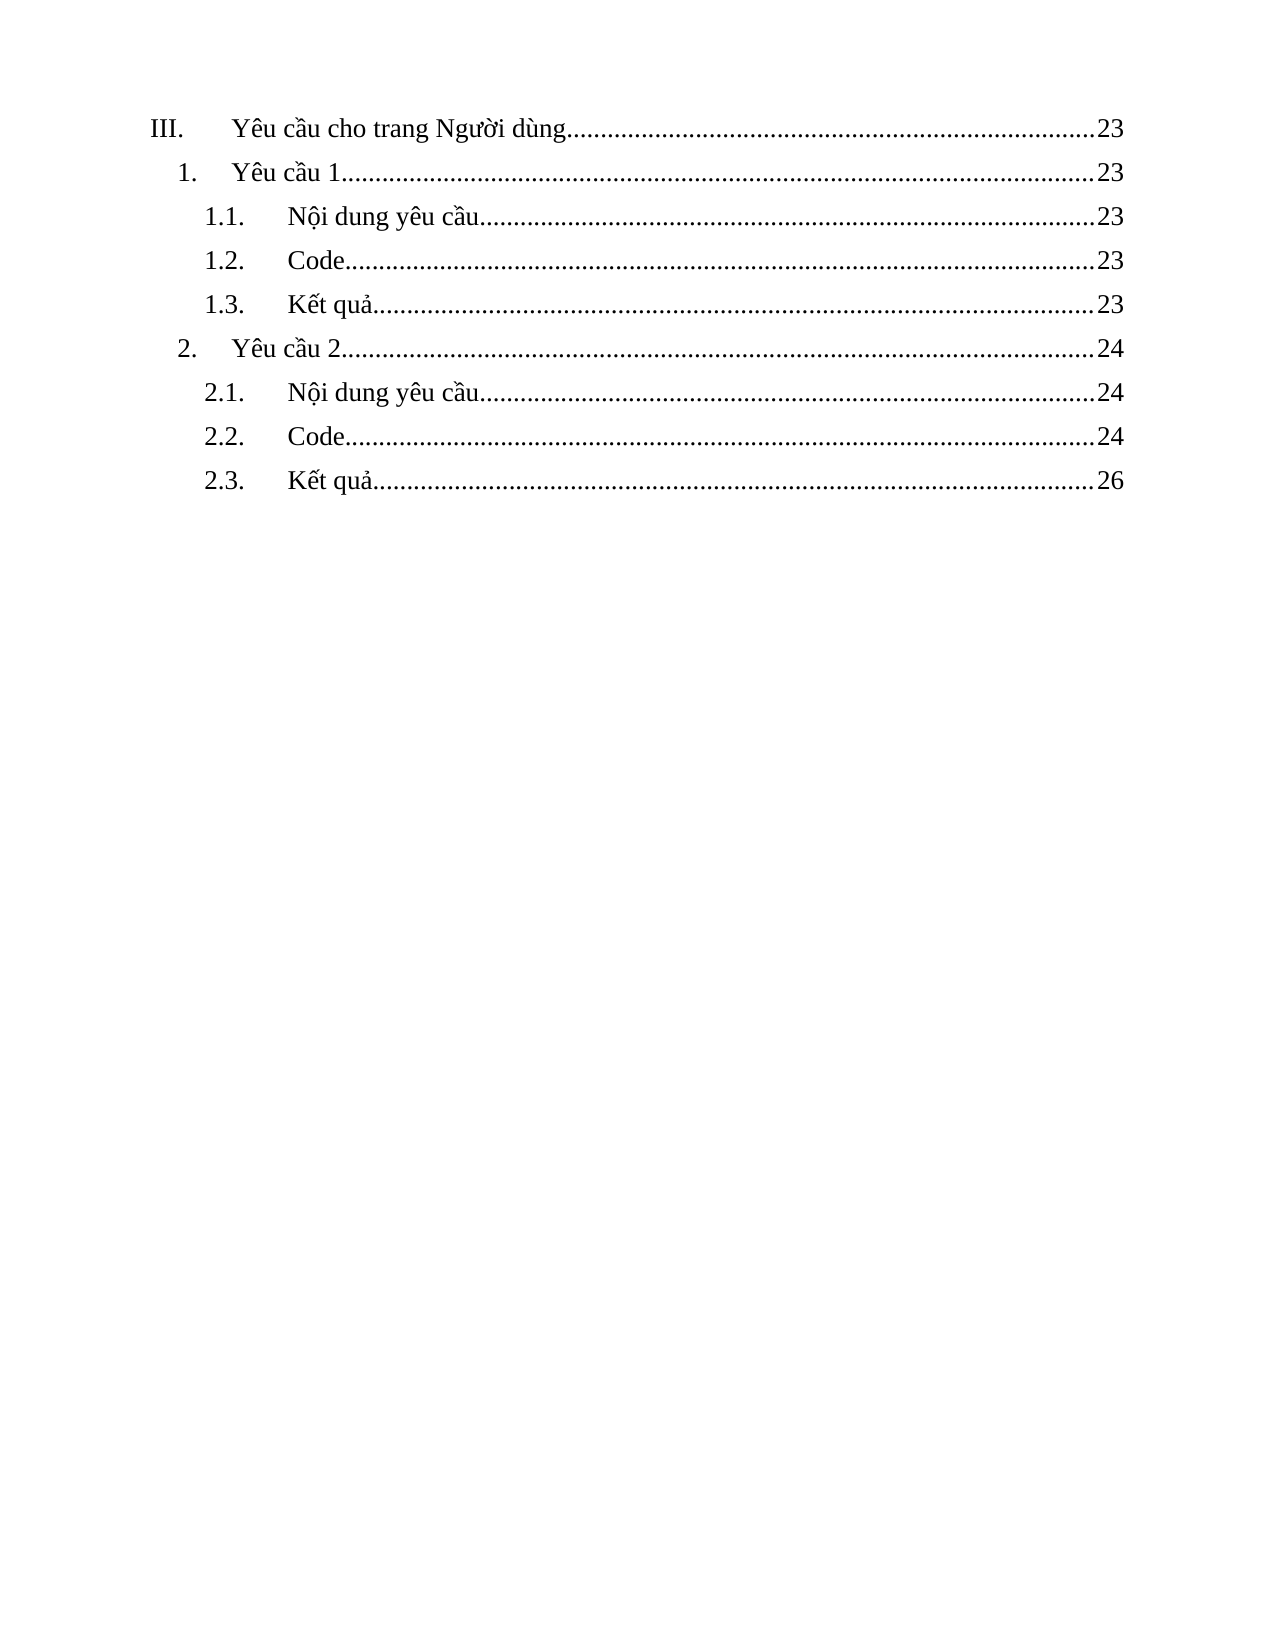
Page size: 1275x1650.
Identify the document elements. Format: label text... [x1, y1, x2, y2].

text 1. Yêu cầu 1 23 [177, 156, 1125, 188]
text 2.1. Nội dung yêu cầu 24 [204, 376, 1125, 407]
text 2. Yêu cầu 2 24 [177, 332, 1125, 363]
text III. Yêu cầu cho trang Người dùng 23 [150, 112, 1125, 144]
text 2.3. Kết quả 26 [204, 464, 1125, 495]
text 2.2. Code 24 [204, 420, 1125, 451]
text 1.3. Kết quả 23 [204, 288, 1125, 319]
text 1.2. Code 23 [204, 244, 1125, 276]
text 1.1. Nội dung yêu cầu 23 [204, 200, 1125, 232]
